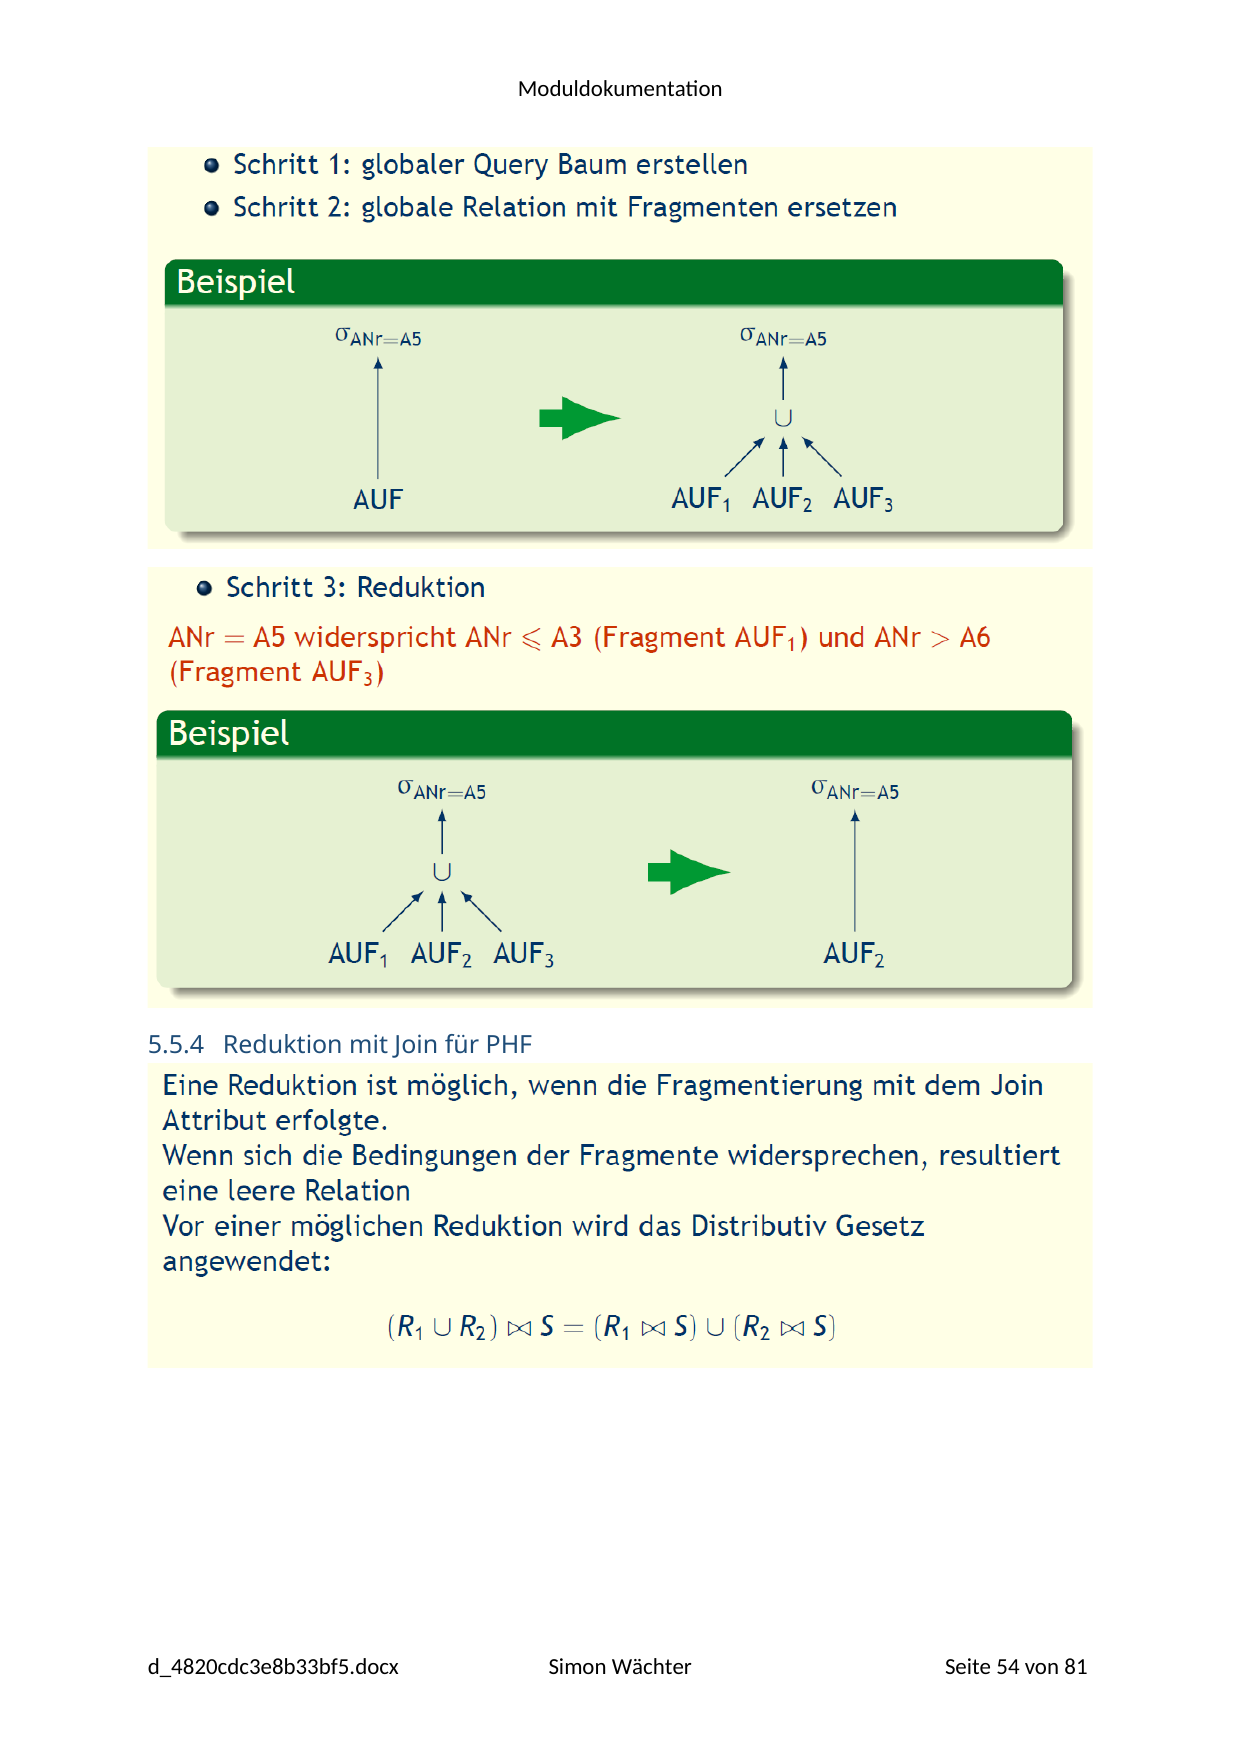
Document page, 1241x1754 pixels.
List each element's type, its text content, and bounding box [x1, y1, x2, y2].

picture [147, 147, 1093, 549]
picture [147, 1063, 1093, 1368]
picture [147, 567, 1093, 1008]
subtitle Reduktion mit Join für PHF [148, 1026, 1093, 1060]
